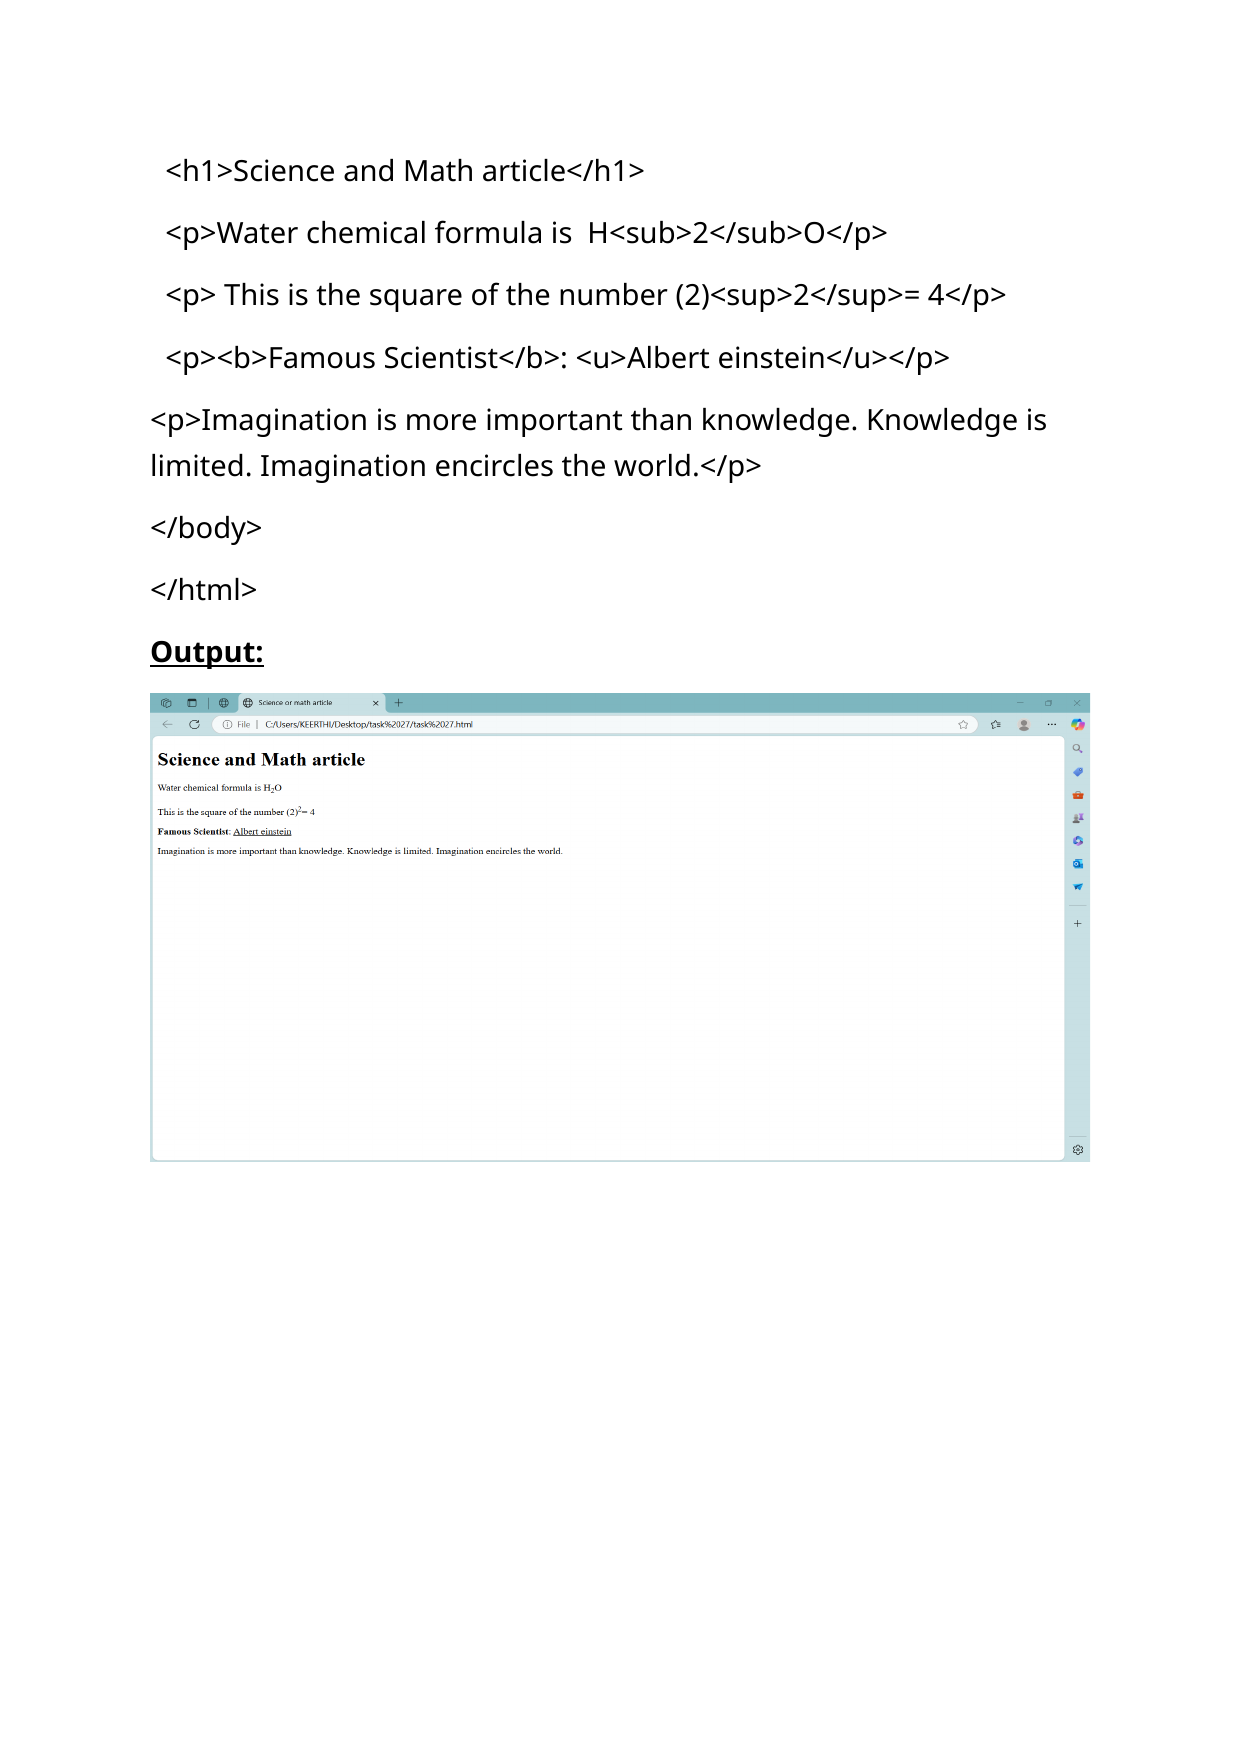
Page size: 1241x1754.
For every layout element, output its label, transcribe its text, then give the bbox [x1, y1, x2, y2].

text <p>Imagination is more important than knowledge. Knowledge is limited. Imagination encircles the world.</p> [150, 399, 1090, 484]
text </html> [150, 569, 1090, 609]
text <p><b>Famous Scientist</b>: <u>Albert einstein</u></p> [150, 337, 1090, 377]
text <p>Water chemical formula is H<sub>2</sub>O</p> [150, 212, 1090, 252]
text </body> [150, 507, 1090, 547]
text <p> This is the square of the number (2)<sup>2</sup>= 4</p> [150, 274, 1090, 314]
text Output: [150, 632, 1090, 671]
text <h1>Science and Math article</h1> [150, 150, 1090, 190]
